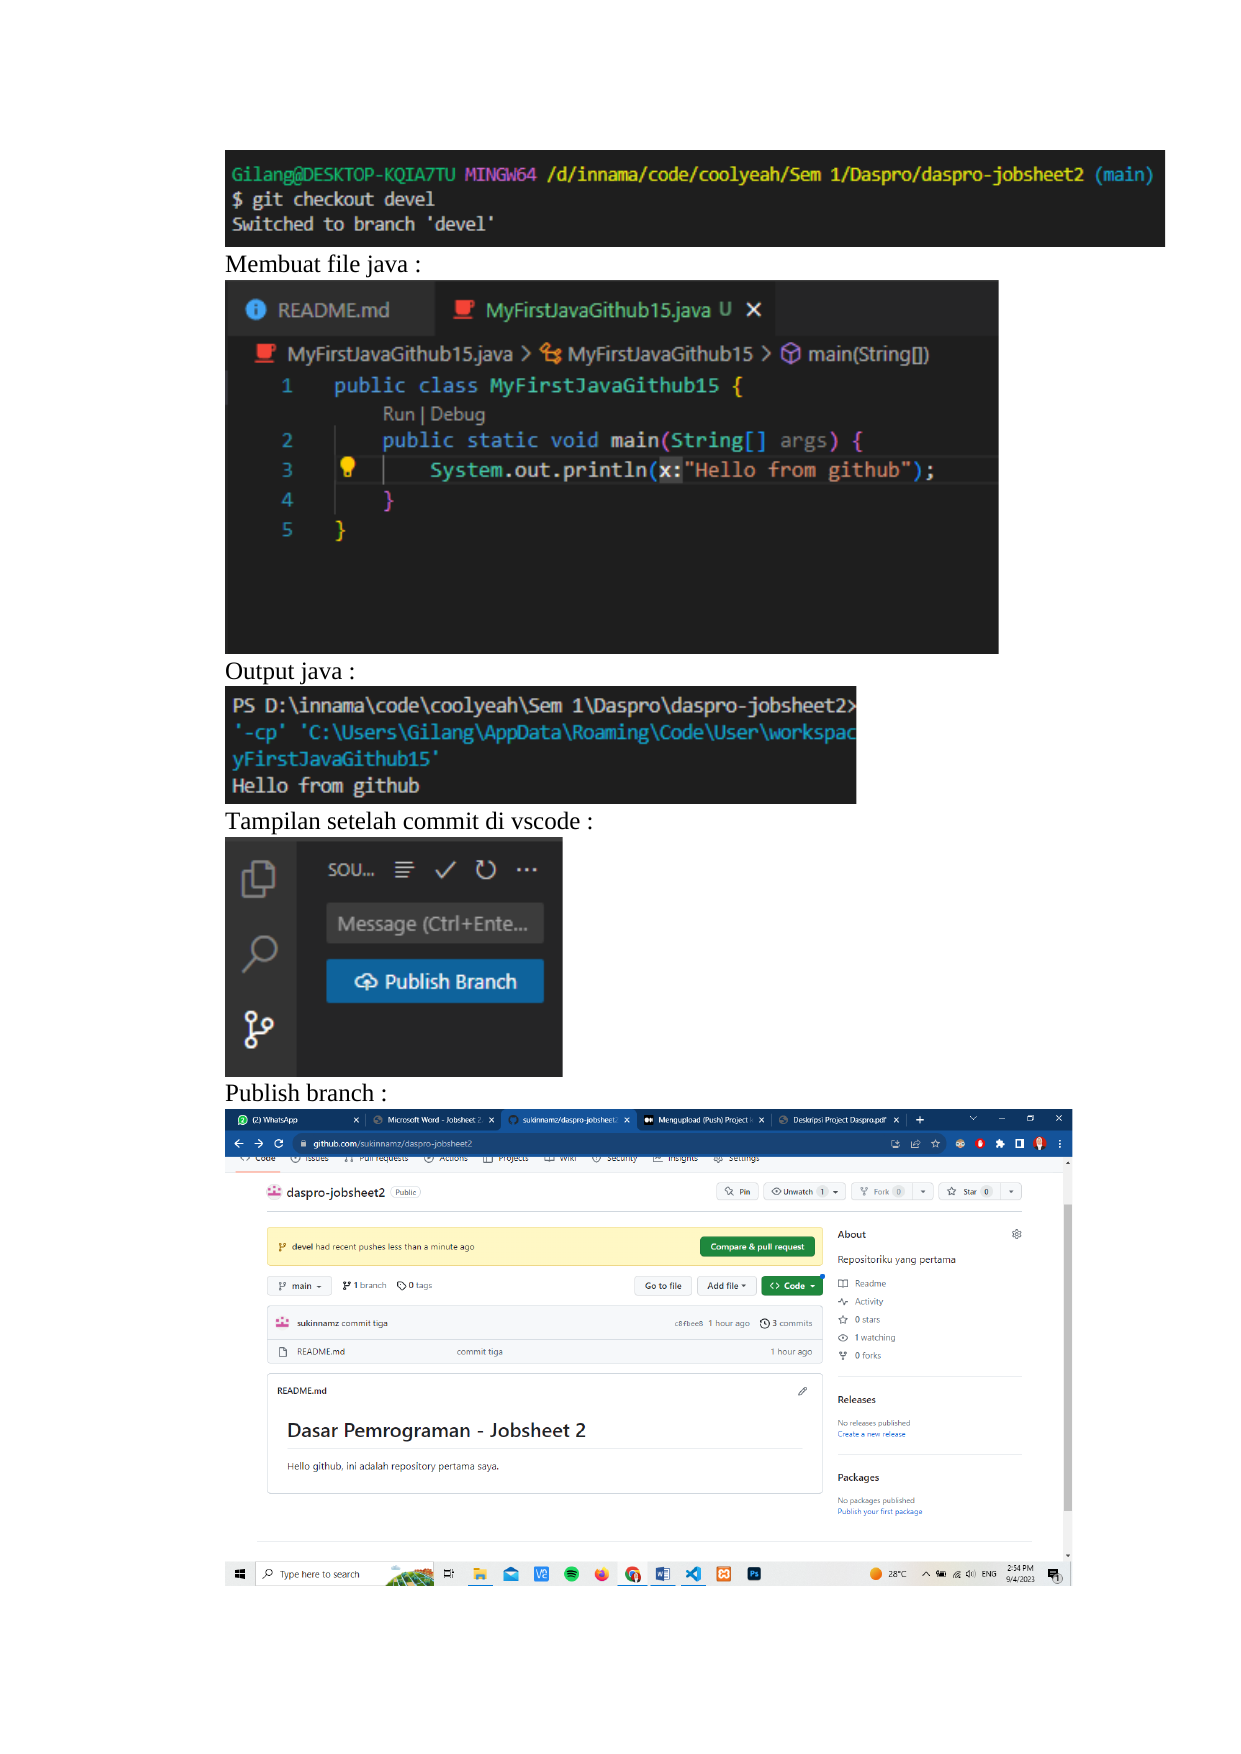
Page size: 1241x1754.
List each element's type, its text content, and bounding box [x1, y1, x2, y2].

picture [225, 280, 999, 654]
list Tampilan setelah commit di vscode : [225, 806, 1090, 835]
picture [225, 837, 563, 1077]
picture [225, 686, 857, 804]
list Output java : [225, 656, 1090, 684]
list Publish branch : [225, 1078, 1090, 1107]
picture [225, 150, 1166, 247]
picture [225, 1109, 1073, 1586]
list Membuat file java : [225, 249, 1090, 278]
